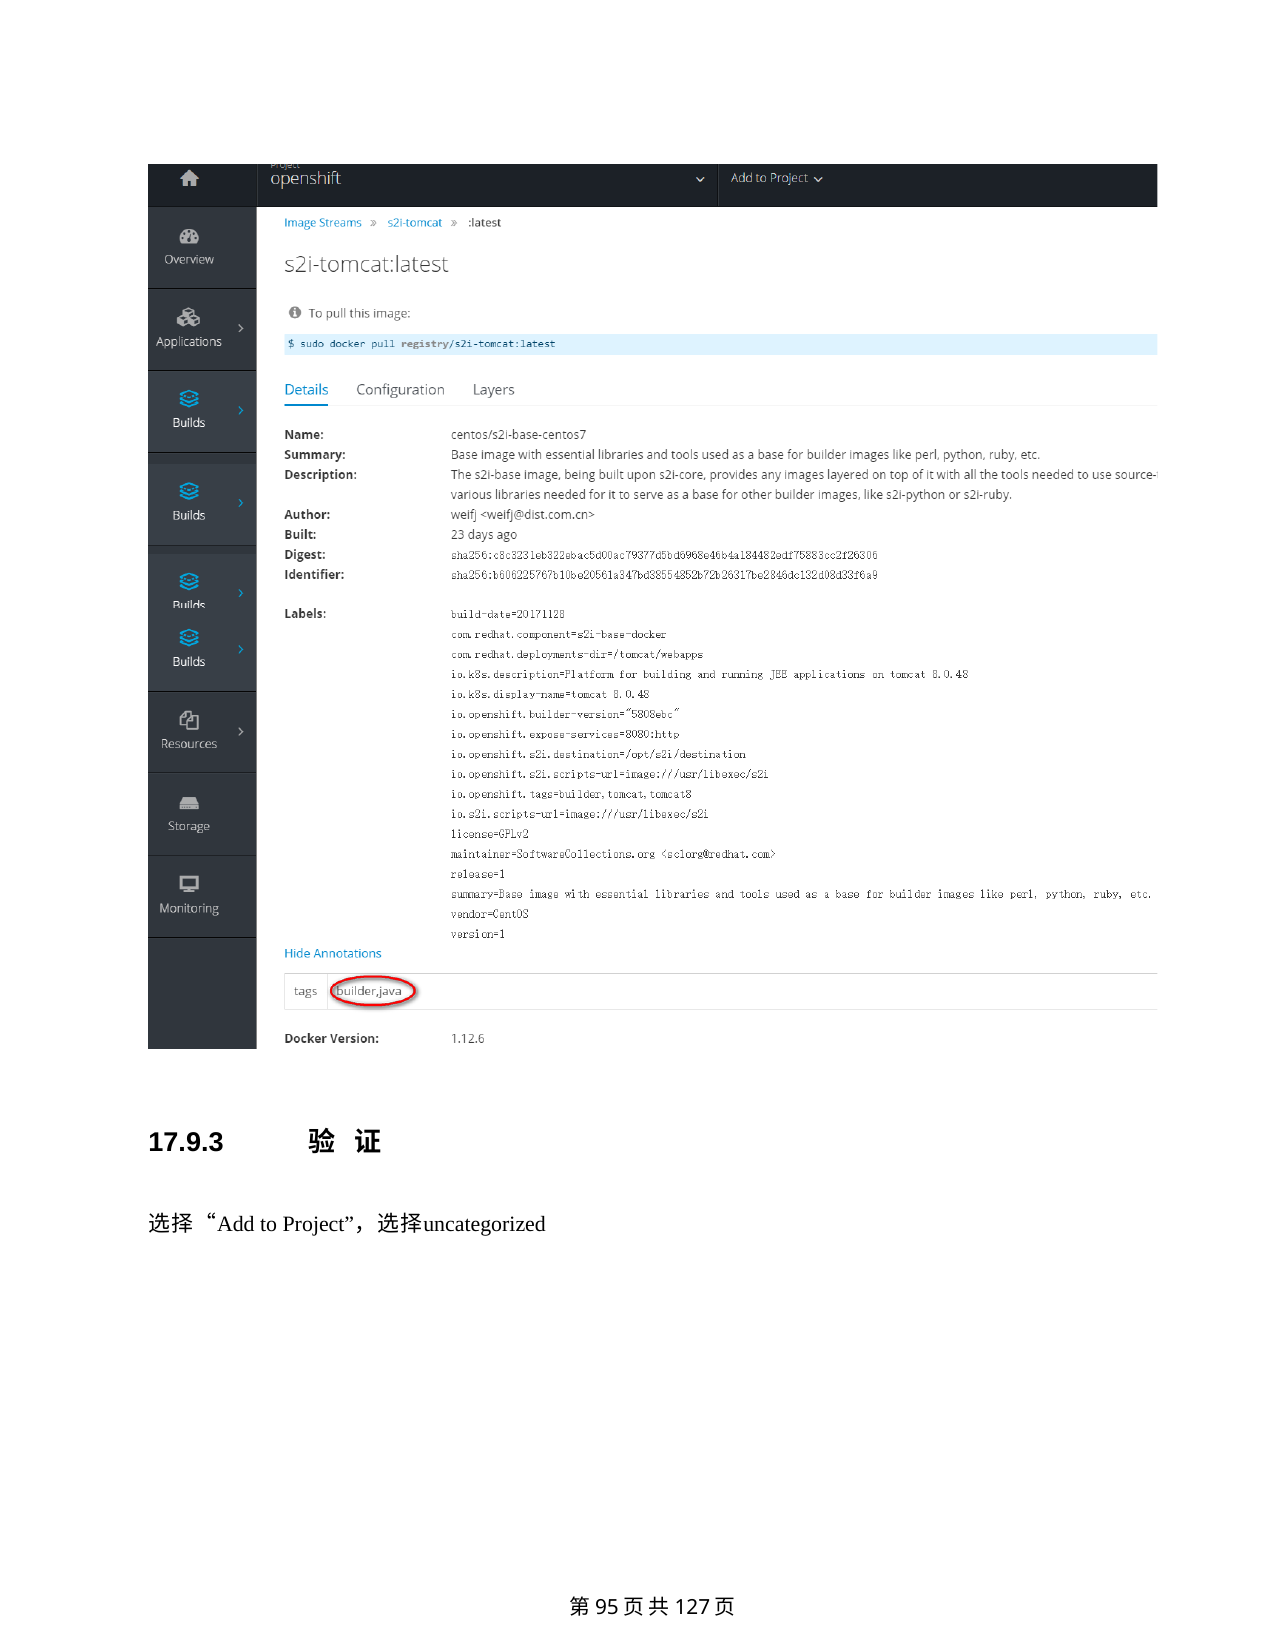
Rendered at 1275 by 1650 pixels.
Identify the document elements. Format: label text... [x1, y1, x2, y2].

subtitle 验证 [148, 1102, 1156, 1177]
picture [148, 164, 1158, 1049]
text 选择“Add to Project”，选择uncategorized [148, 1203, 1156, 1241]
